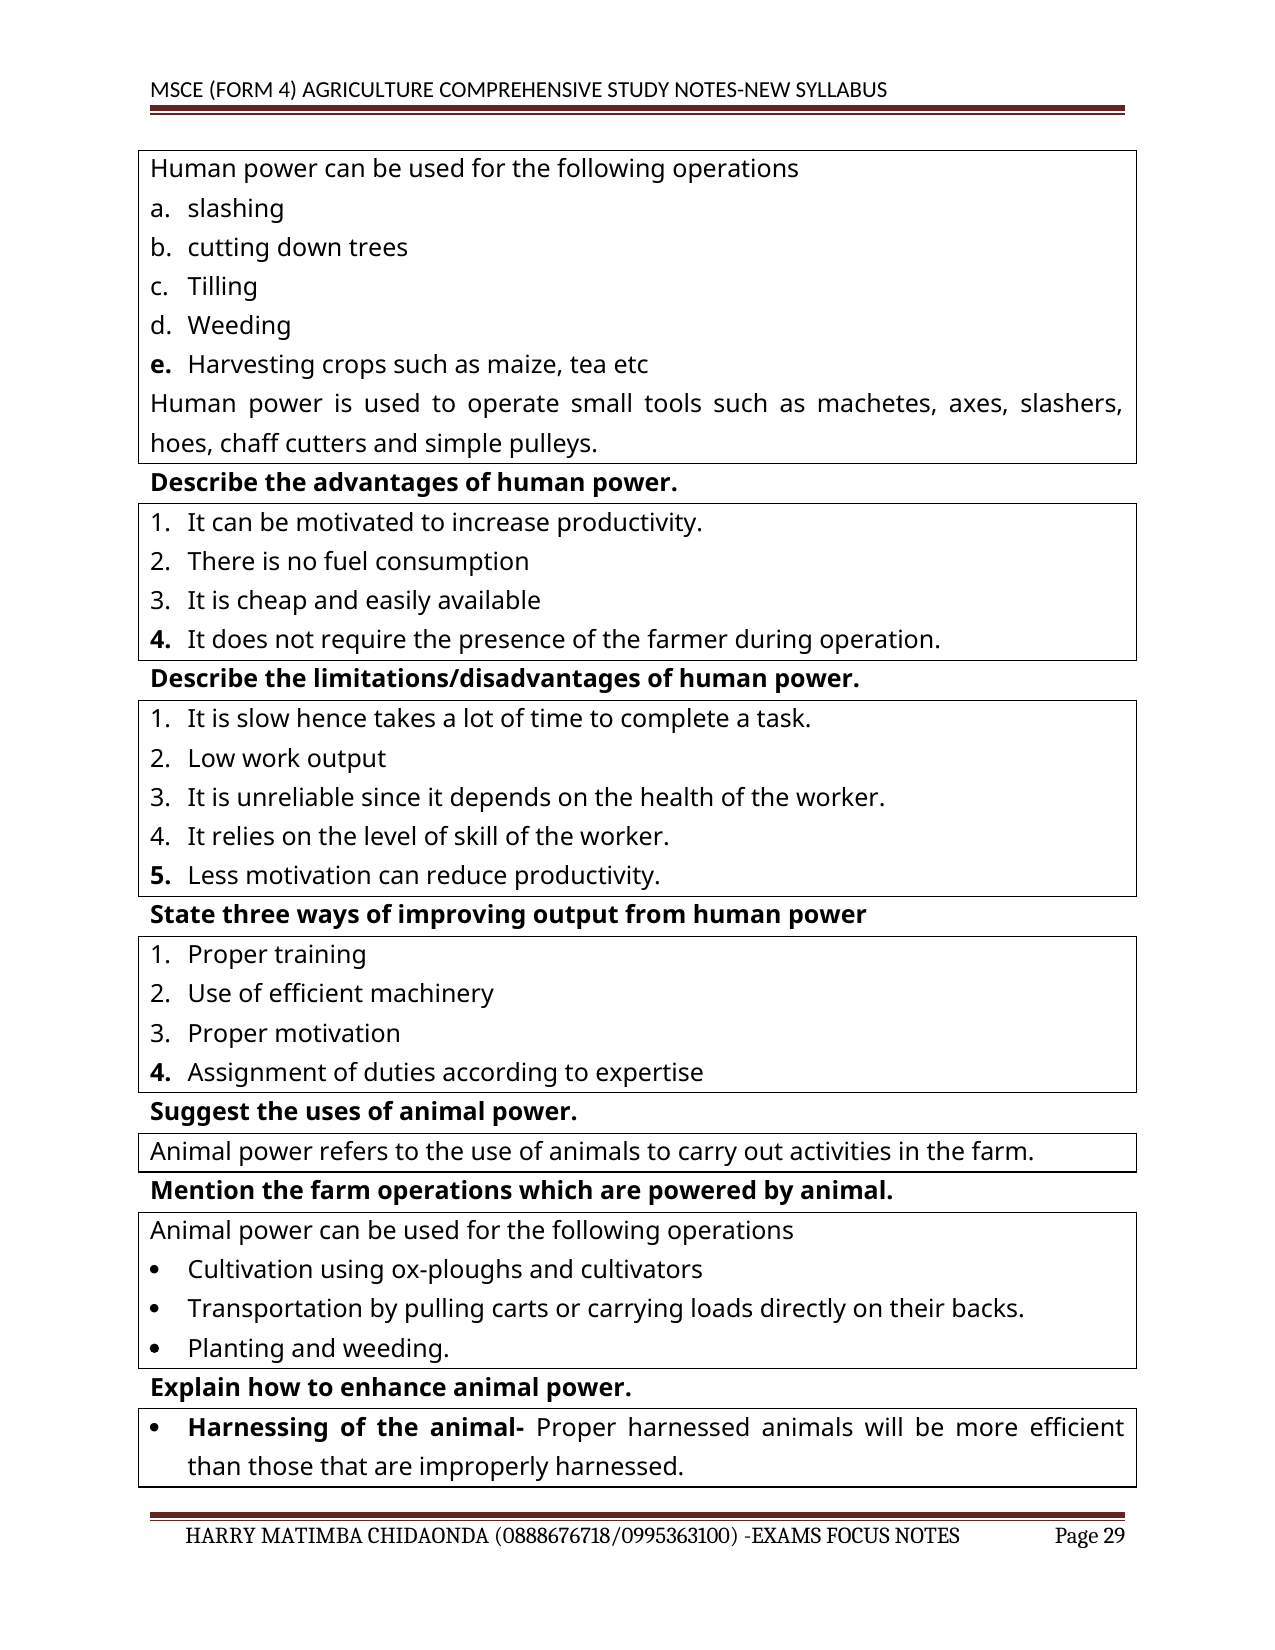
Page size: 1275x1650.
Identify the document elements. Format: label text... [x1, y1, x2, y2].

text Describe the limitations/disadvantages of human power. [150, 661, 1125, 695]
text Describe the advantages of human power. [150, 464, 1125, 498]
table_header Proper training Use of efficient machinery Proper motivation Assignment of duties according to expertise [139, 937, 1136, 1092]
text State three ways of improving output from human power [150, 897, 1125, 931]
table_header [139, 151, 1136, 463]
text Mention the farm operations which are powered by animal. [150, 1173, 1125, 1207]
table_header Animal power refers to the use of animals to carry out activities in the farm. [139, 1134, 1136, 1171]
table_header Animal power can be used for the following operations Cultivation using ox-ploughs and cultivators Transportation by pulling carts or carrying loads directly on their backs. Planting and weeding. [139, 1213, 1136, 1368]
table_header It is slow hence takes a lot of time to complete a task. Low work output It is unreliable since it depends on the health of the worker. It relies on the level of skill of the worker. Less motivation can reduce productivity. [139, 701, 1136, 896]
table_header It can be motivated to increase productivity. There is no fuel consumption It is cheap and easily available It does not require the presence of the farmer during operation. [139, 504, 1136, 660]
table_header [139, 1409, 1136, 1486]
text Suggest the uses of animal power. [150, 1093, 1125, 1127]
text Explain how to enhance animal power. [150, 1369, 1125, 1403]
